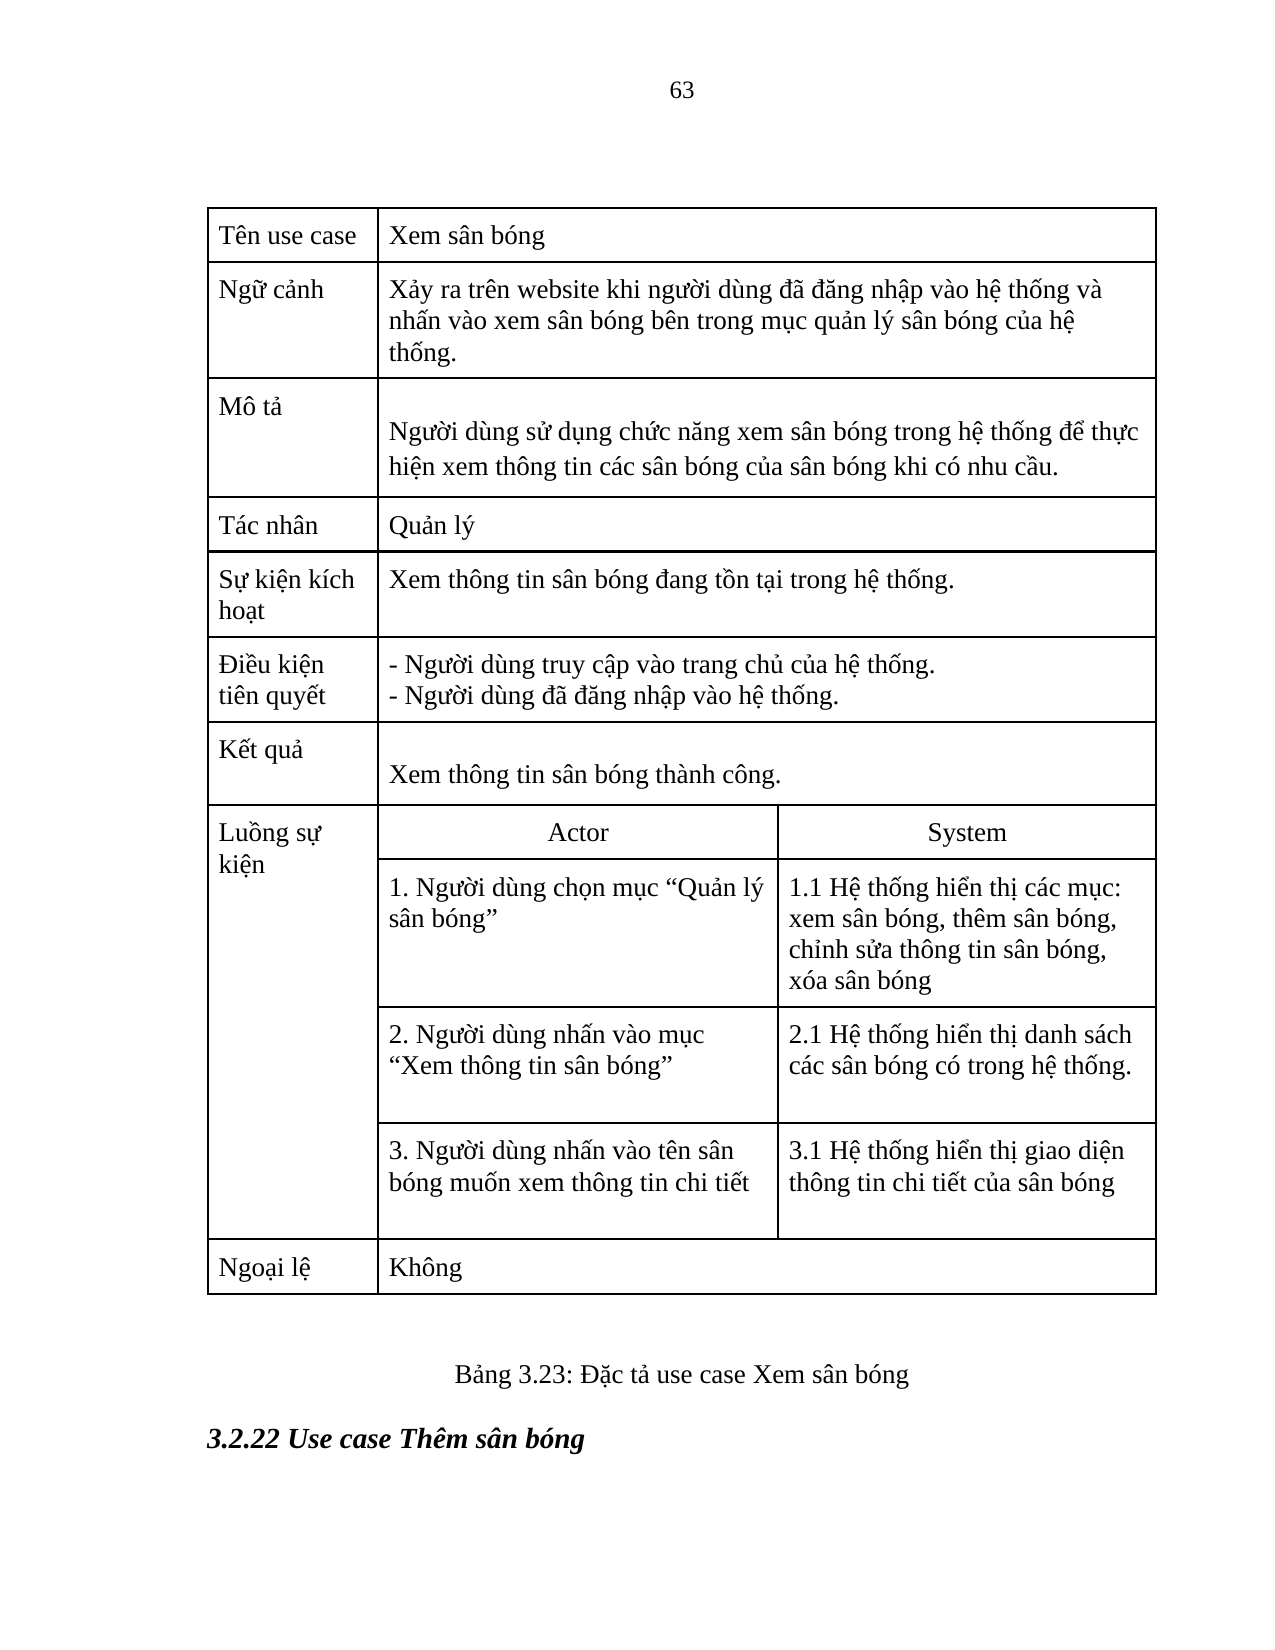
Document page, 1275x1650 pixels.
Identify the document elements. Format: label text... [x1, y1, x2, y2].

table_cell - Người dùng truy cập vào trang chủ của hệ thống. - Người dùng đã đăng nhập vào hệ thống. [379, 638, 1155, 721]
table_cell System [779, 806, 1155, 858]
table_cell Quản lý [379, 498, 1155, 550]
table_cell Sự kiện kích hoạt [209, 553, 377, 636]
table_cell Kết quả [209, 723, 377, 804]
table_cell Luồng sự kiện [209, 806, 377, 1238]
table_cell 1. Người dùng chọn mục “Quản lý sân bóng” [379, 860, 777, 1006]
table_cell Điều kiện tiên quyết [209, 638, 377, 721]
table_cell 1.1 Hệ thống hiển thị các mục: xem sân bóng, thêm sân bóng, chỉnh sửa thông tin sân bóng, xóa sân bóng [779, 860, 1155, 1006]
text 3.2.22 Use case Thêm sân bóng [207, 1421, 1157, 1455]
table_cell Actor [379, 806, 777, 858]
table_cell Xem sân bóng [379, 209, 1155, 261]
table_cell Ngoại lệ [209, 1240, 377, 1292]
table_cell Xem thông tin sân bóng thành công. [379, 723, 1155, 804]
table_cell Ngữ cảnh [209, 263, 377, 377]
table_cell 2.1 Hệ thống hiển thị danh sách các sân bóng có trong hệ thống. [779, 1008, 1155, 1122]
table_cell Xảy ra trên website khi người dùng đã đăng nhập vào hệ thống và nhấn vào xem sân bóng bên trong mục quản lý sân bóng của hệ thống. [379, 263, 1155, 377]
table_cell 3. Người dùng nhấn vào tên sân bóng muốn xem thông tin chi tiết [379, 1124, 777, 1238]
table_cell Tên use case [209, 209, 377, 261]
table_cell 2. Người dùng nhấn vào mục “Xem thông tin sân bóng” [379, 1008, 777, 1122]
table_cell Người dùng sử dụng chức năng xem sân bóng trong hệ thống để thực hiện xem thông tin các sân bóng của sân bóng khi có nhu cầu. [379, 379, 1155, 496]
table_cell 3.1 Hệ thống hiển thị giao diện thông tin chi tiết của sân bóng [779, 1124, 1155, 1238]
text Bảng 3.23: Đặc tả use case Xem sân bóng [207, 1358, 1157, 1389]
table_cell Tác nhân [209, 498, 377, 550]
table_cell Xem thông tin sân bóng đang tồn tại trong hệ thống. [379, 553, 1155, 636]
table_cell Mô tả [209, 379, 377, 496]
table_cell Không [379, 1240, 1155, 1292]
